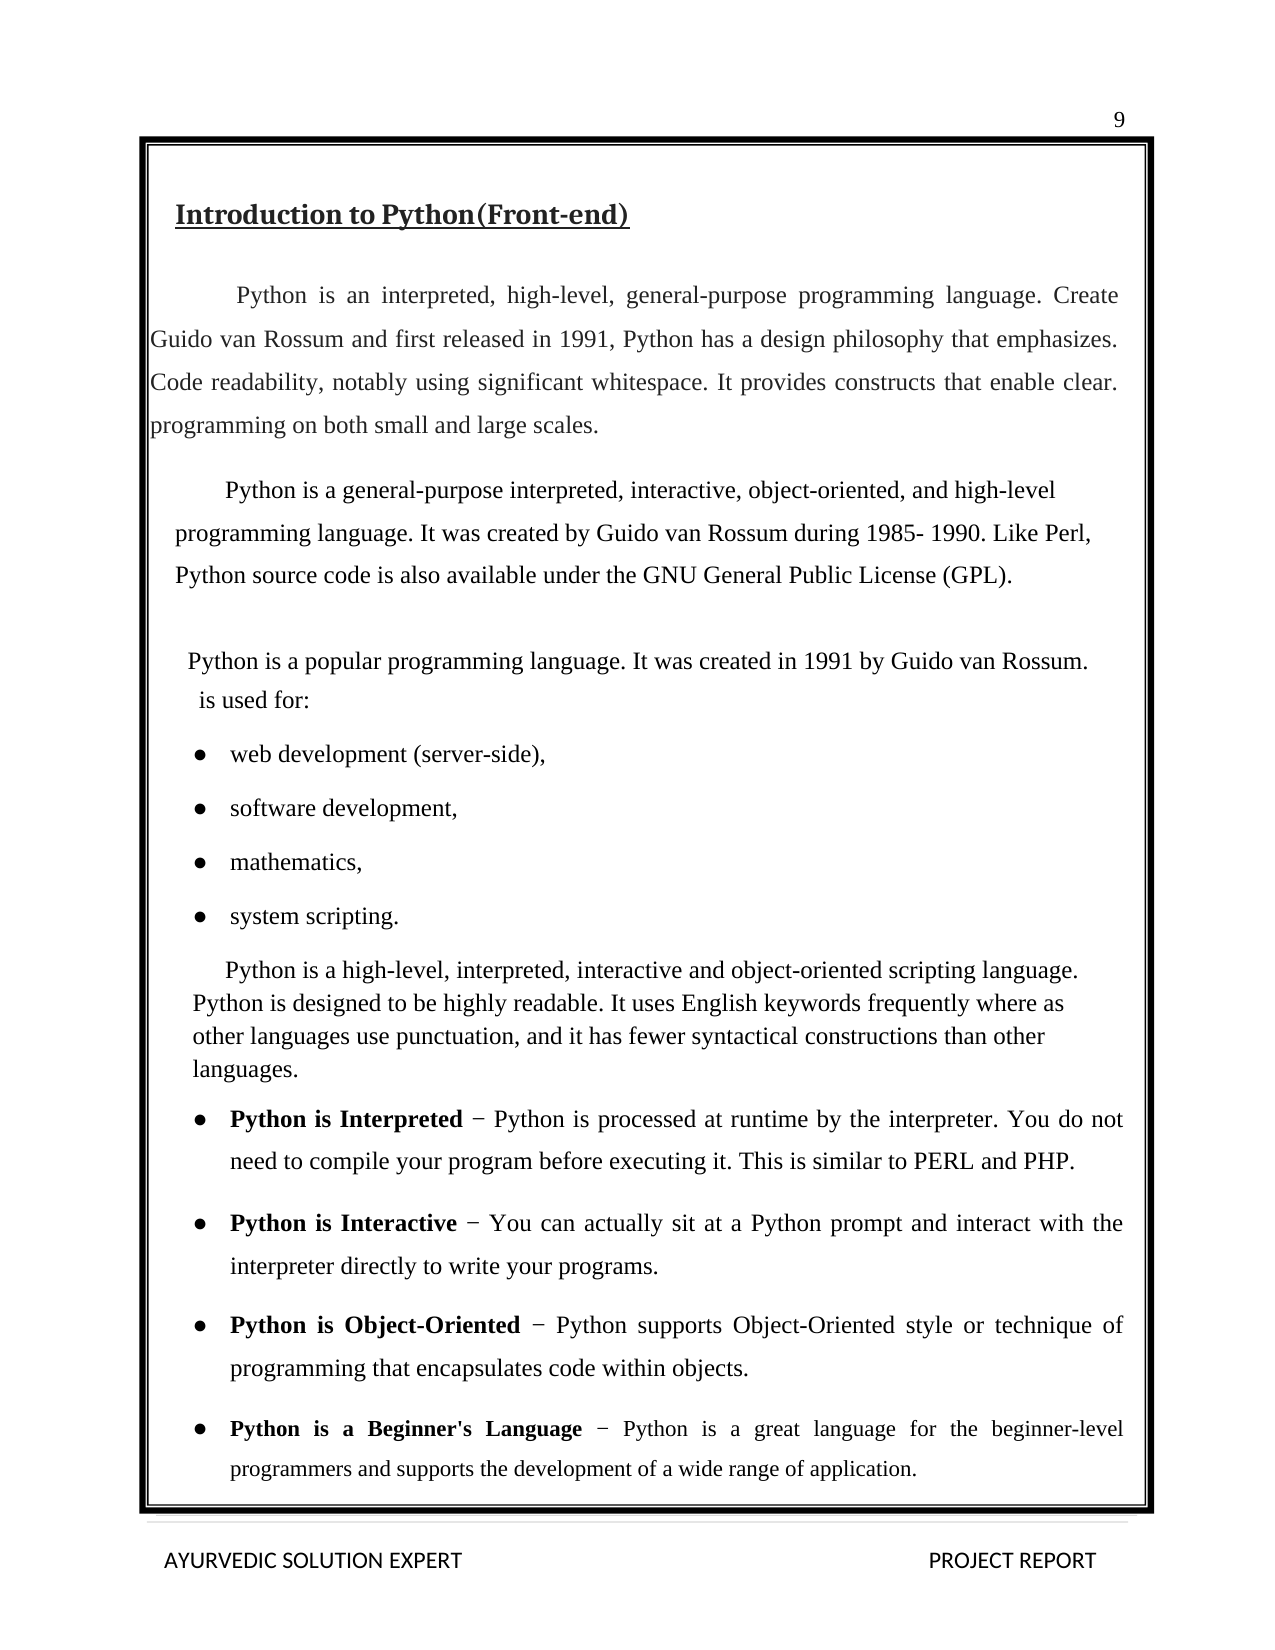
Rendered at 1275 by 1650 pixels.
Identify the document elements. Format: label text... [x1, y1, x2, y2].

list software development, [192, 793, 1124, 822]
text programming language. It was created by Guido van Rossum during 1985- 1990. Like Perl, [150, 518, 1098, 546]
text Python is a general-purpose interpreted, interactive, object-oriented, and high-level [150, 475, 1098, 503]
text Python is a popular programming language. It was created in 1991 by Guido van Rossum. [150, 646, 1124, 675]
text Python is an interpreted, high-level, general-purpose programming language. Create Guido van Rossum and first released in 1991, Python has a design philosophy that emphasizes. Code readability, notably using significant whitespace. It provides constructs that enable clear. programming on both small and large scales. [150, 281, 1119, 439]
text is used for: [150, 685, 1124, 714]
subtitle Introduction to Python(Front-end) [150, 198, 1125, 232]
text Python is a high-level, interpreted, interactive and object-oriented scripting language. Python is designed to be highly readable. It uses English keywords frequently where as other languages use punctuation, and it has fewer syntactical constructions than other languages. [192, 955, 1114, 1083]
text Python source code is also available under the GNU General Public License (GPL). [150, 561, 1098, 589]
list mathematics, [192, 847, 1124, 876]
list Python is Object-Oriented − Python supports Object-Oriented style or technique of programming that encapsulates code within objects. [192, 1310, 1124, 1382]
list system scripting. [192, 901, 1124, 930]
list Python is Interpreted − Python is processed at runtime by the interpreter. You do not need to compile your program before executing it. This is similar to PERL and PHP. [192, 1104, 1124, 1175]
list web development (server-side), [192, 739, 1124, 768]
list Python is a Beginner's Language − Python is a great language for the beginner-level programmers and supports the development of a wide range of application. [192, 1413, 1124, 1481]
list Python is Interactive − You can actually sit at a Python prompt and interact with the interpreter directly to write your programs. [192, 1208, 1124, 1279]
